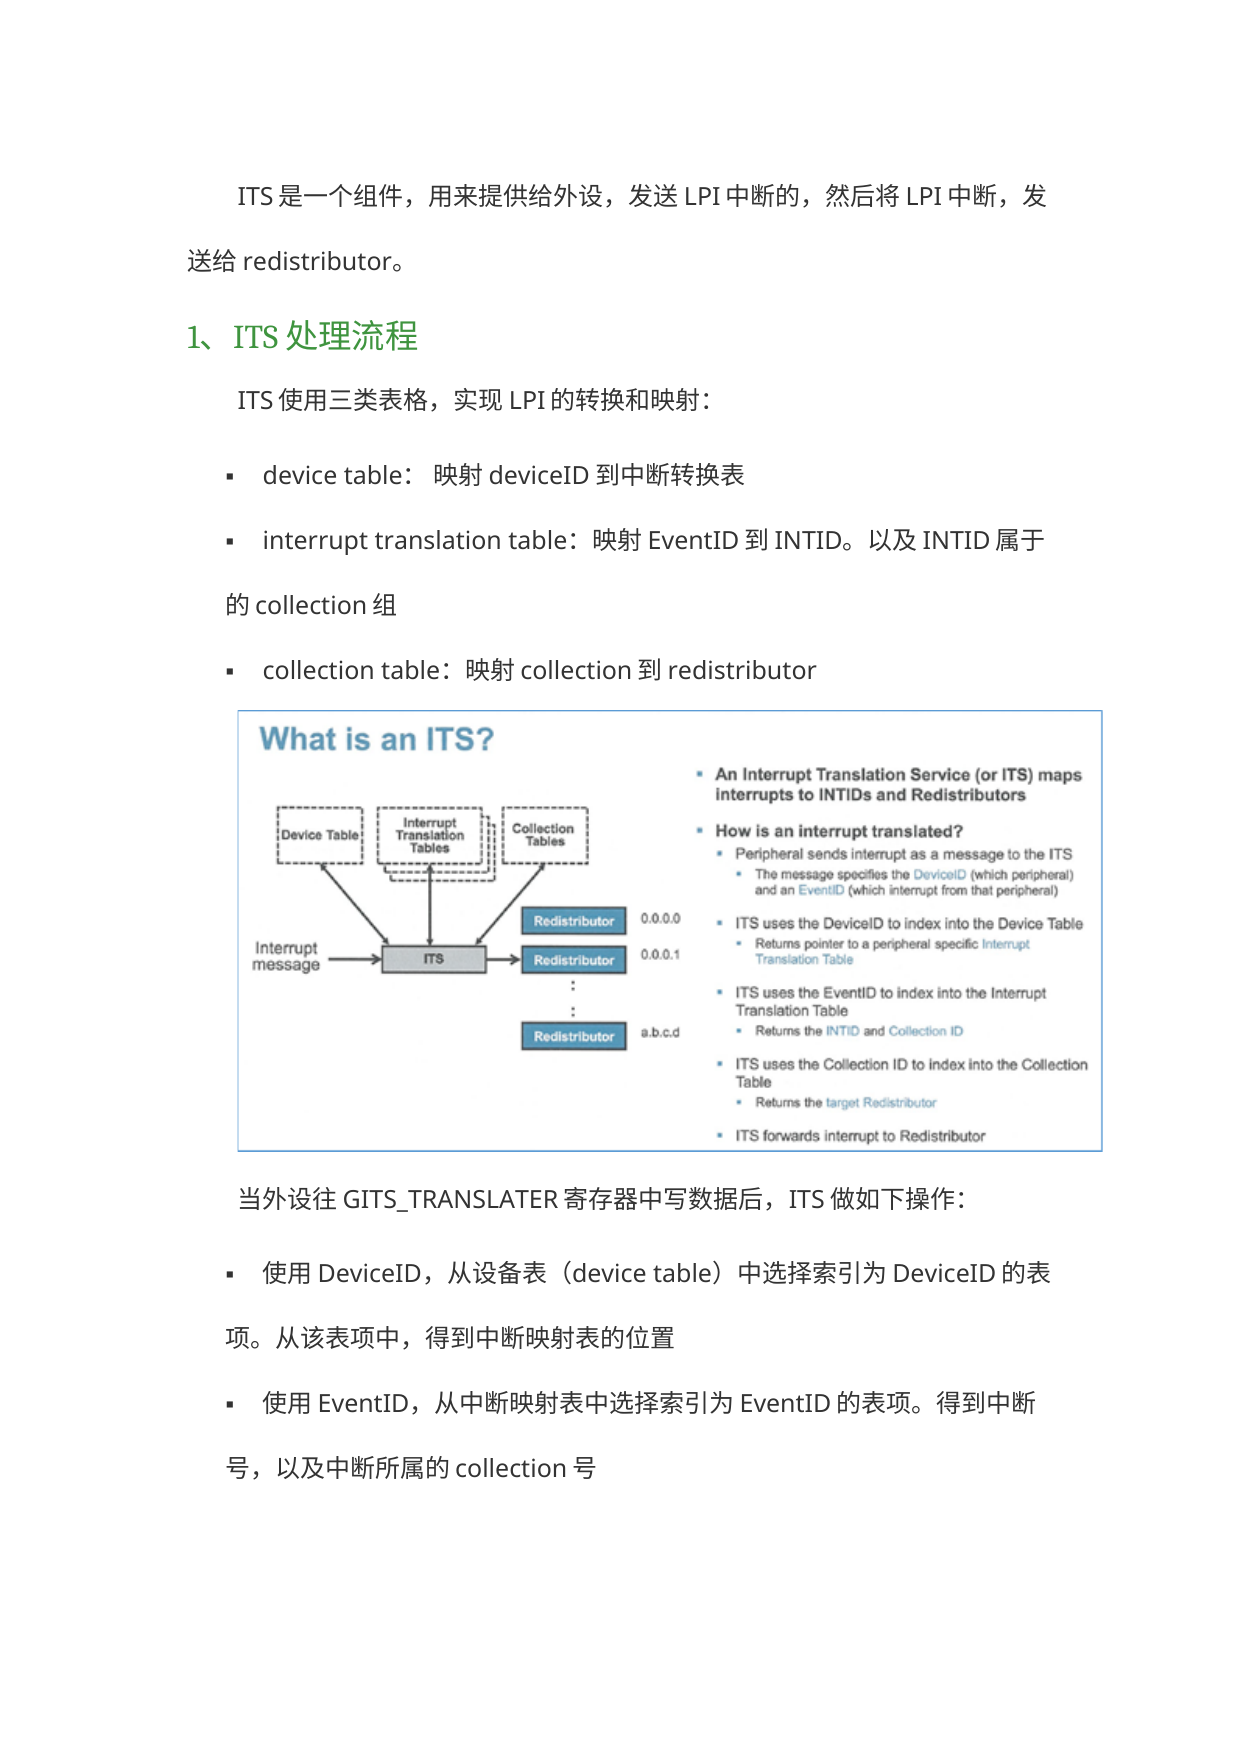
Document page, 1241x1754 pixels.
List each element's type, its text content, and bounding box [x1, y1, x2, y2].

list collection table：映射collection到redistributor [225, 636, 1053, 701]
list 使用DeviceID，从设备表（device table）中选择索引为DeviceID的表项。从该表项中，得到中断映射表的位置 [225, 1239, 1053, 1369]
text 当外设往GITS_TRANSLATER寄存器中写数据后，ITS做如下操作： [187, 1165, 1053, 1230]
list device table： 映射deviceID到中断转换表 [225, 441, 1053, 506]
picture [237, 710, 1103, 1152]
list 使用EventID，从中断映射表中选择索引为EventID的表项。得到中断号，以及中断所属的collection号 [225, 1369, 1053, 1499]
list interrupt translation table：映射EventID到INTID。以及INTID属于的collection组 [225, 506, 1053, 636]
subtitle 1、ITS处理流程 [187, 301, 1053, 366]
text ITS使用三类表格，实现LPI的转换和映射： [187, 366, 1053, 431]
text ITS是一个组件，用来提供给外设，发送LPI中断的，然后将LPI中断，发送给redistributor。 [187, 162, 1053, 292]
